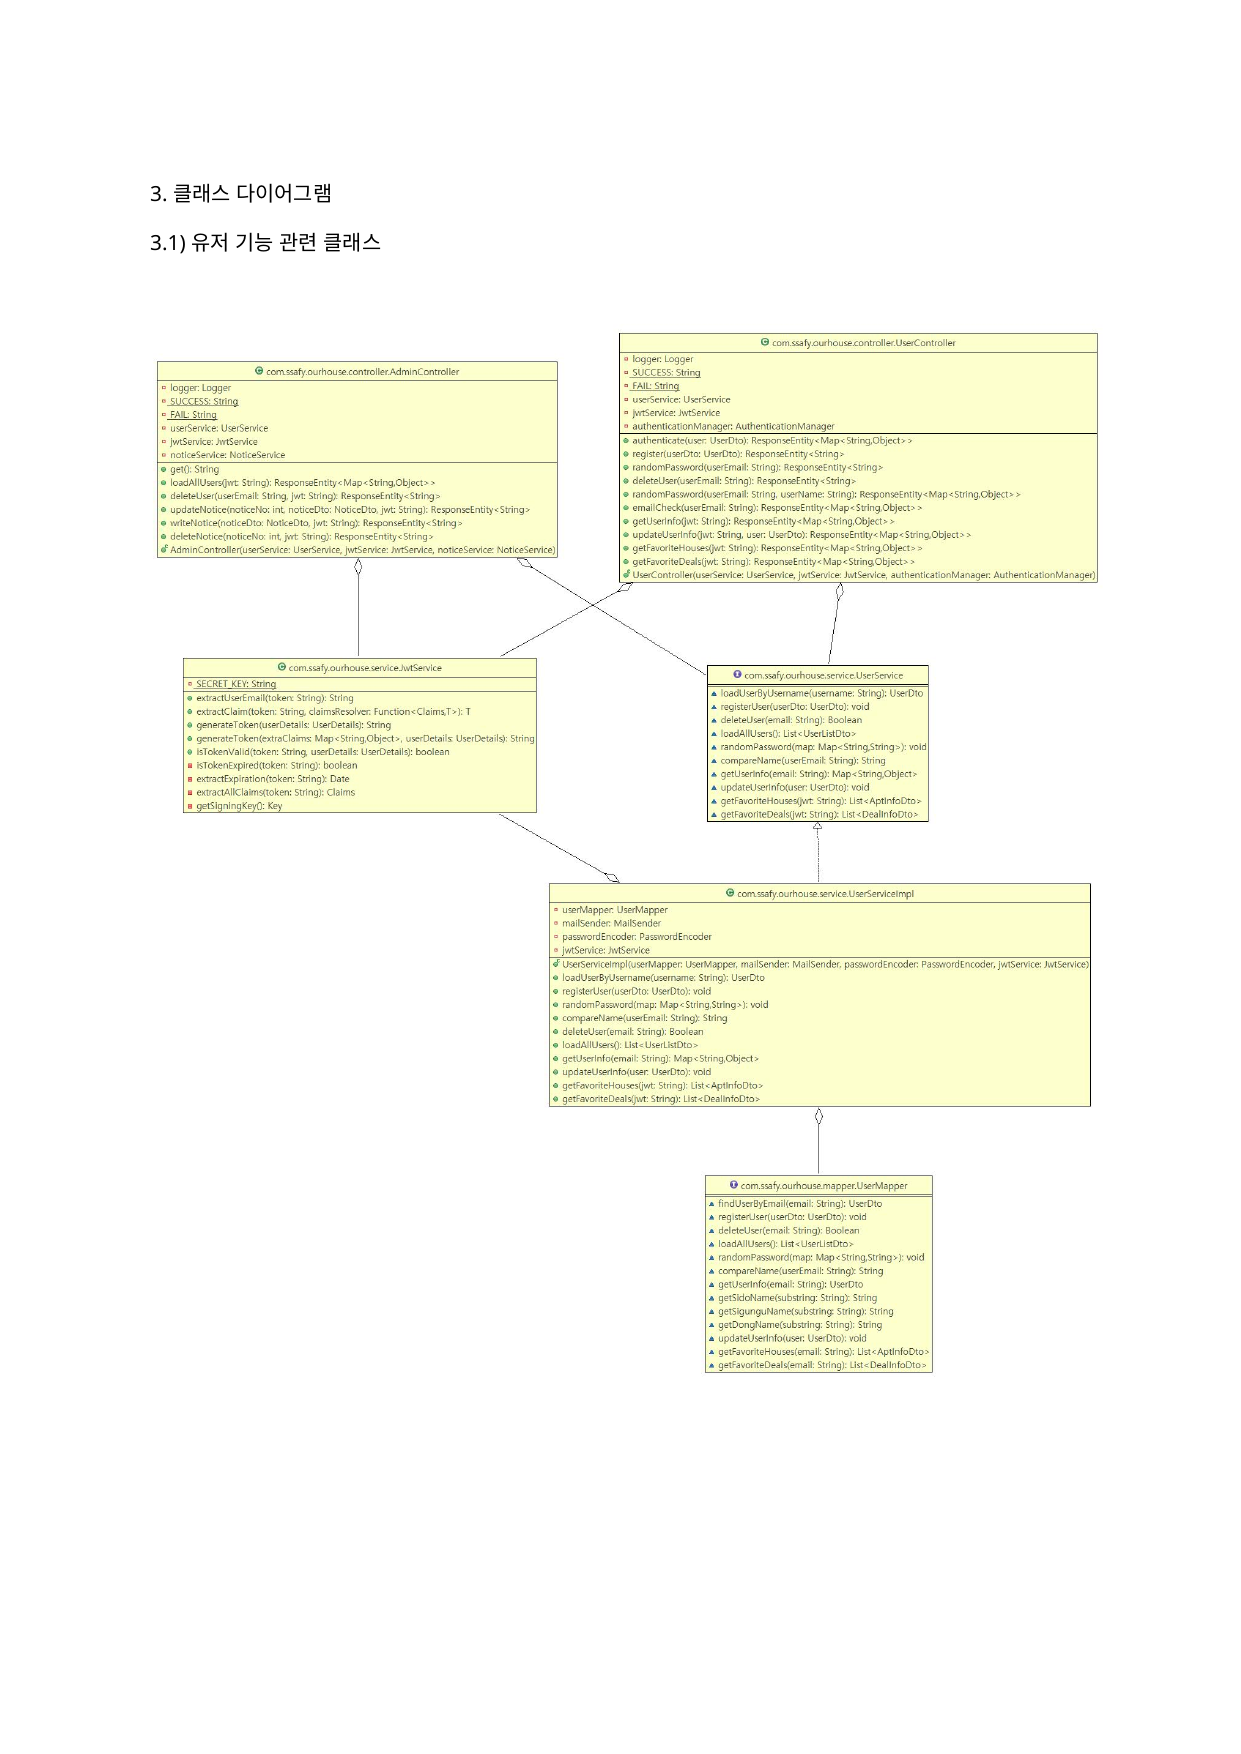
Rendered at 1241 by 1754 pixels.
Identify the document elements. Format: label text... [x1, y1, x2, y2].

picture [150, 276, 1104, 1461]
text 3. 클래스 다이어그램 [150, 177, 1090, 207]
text 3.1) 유저 기능 관련 클래스 [150, 227, 1090, 257]
